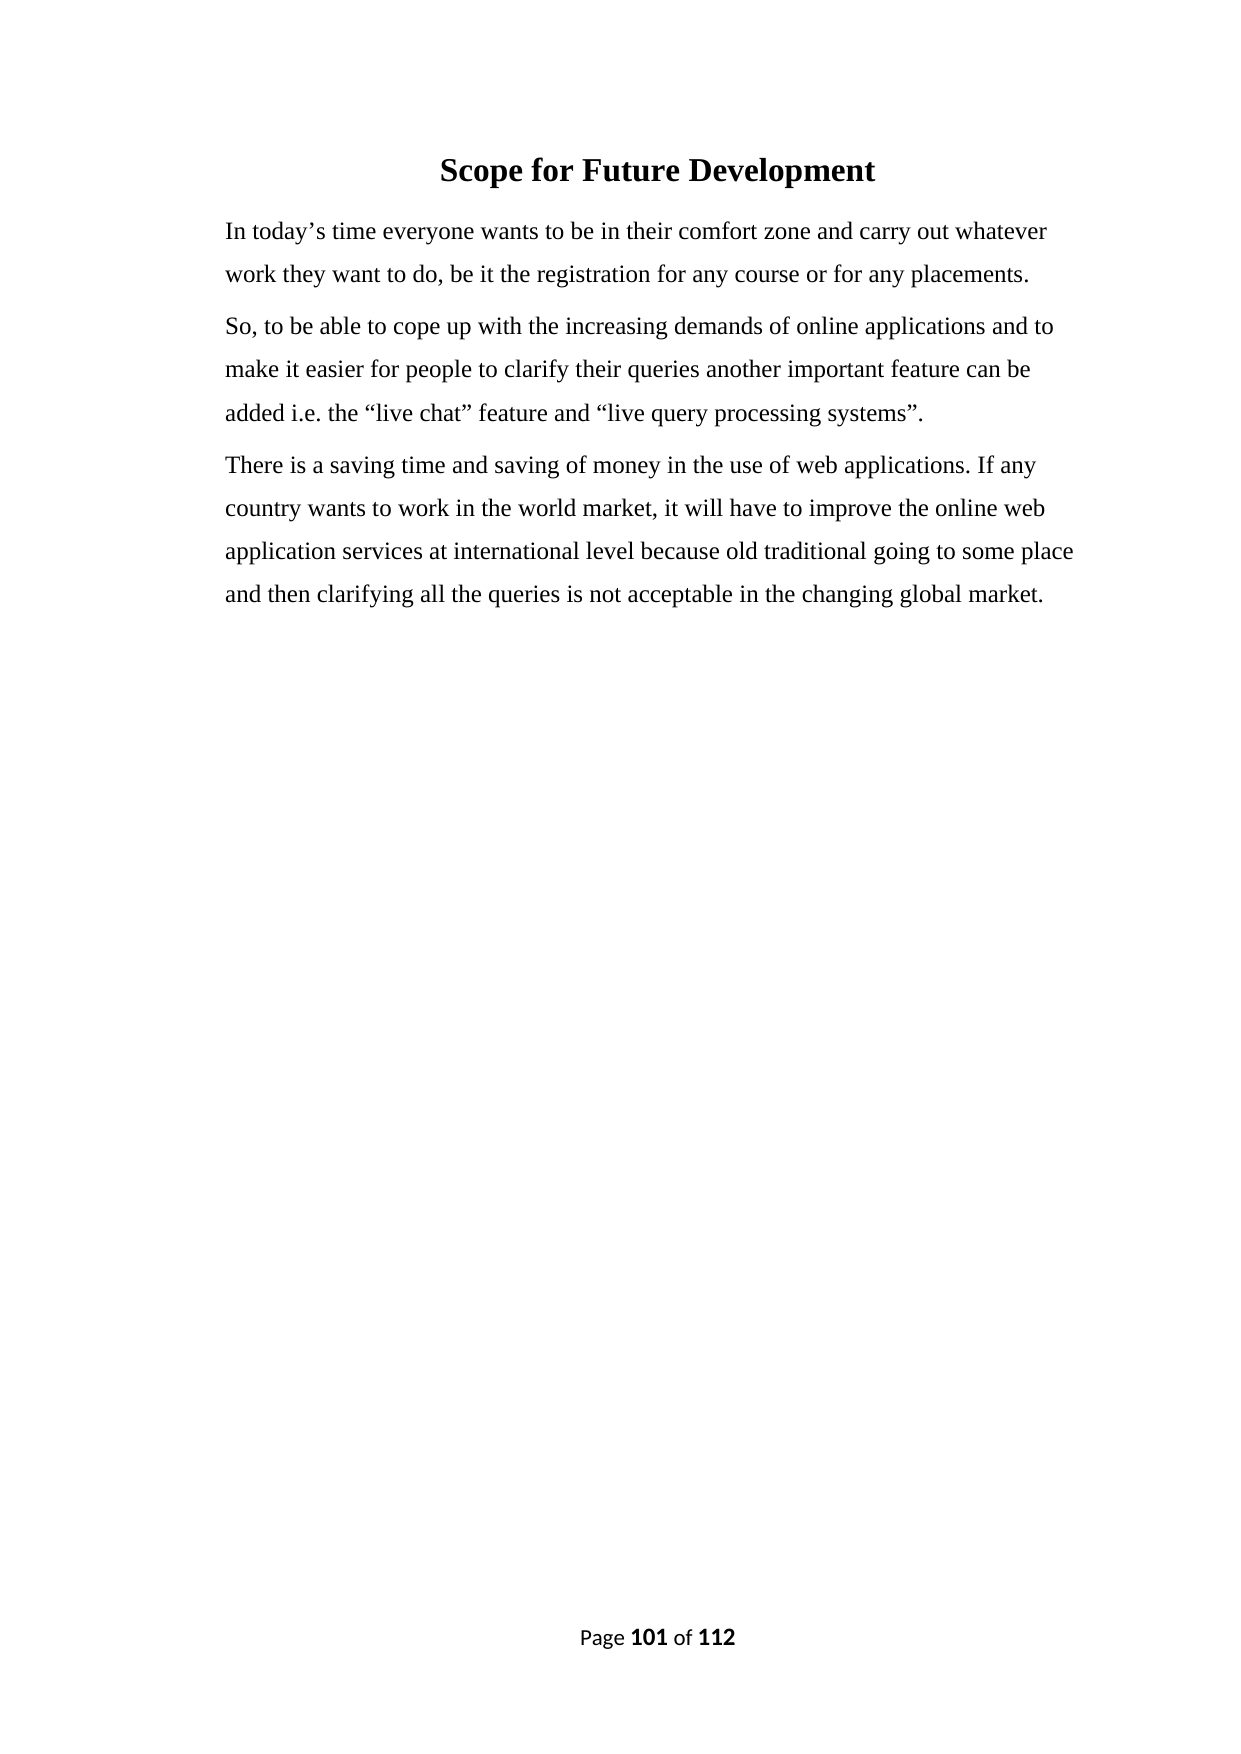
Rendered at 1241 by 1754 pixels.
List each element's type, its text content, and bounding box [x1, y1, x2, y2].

text Scope for Future Development [225, 150, 1090, 188]
text So, to be able to cope up with the increasing demands of online applications and to make it easier for people to clarify their queries another important feature can be added i.e. the “live chat” feature and “live query processing systems”. [225, 311, 1090, 426]
text In today’s time everyone wants to be in their comfort zone and carry out whatever work they want to do, be it the registration for any course or for any placements. [225, 216, 1090, 288]
text There is a saving time and saving of money in the use of web applications. If any country wants to work in the world market, it will have to improve the online web application services at international level because old traditional going to some place and then clarifying all the queries is not acceptable in the changing global market. [225, 450, 1090, 608]
